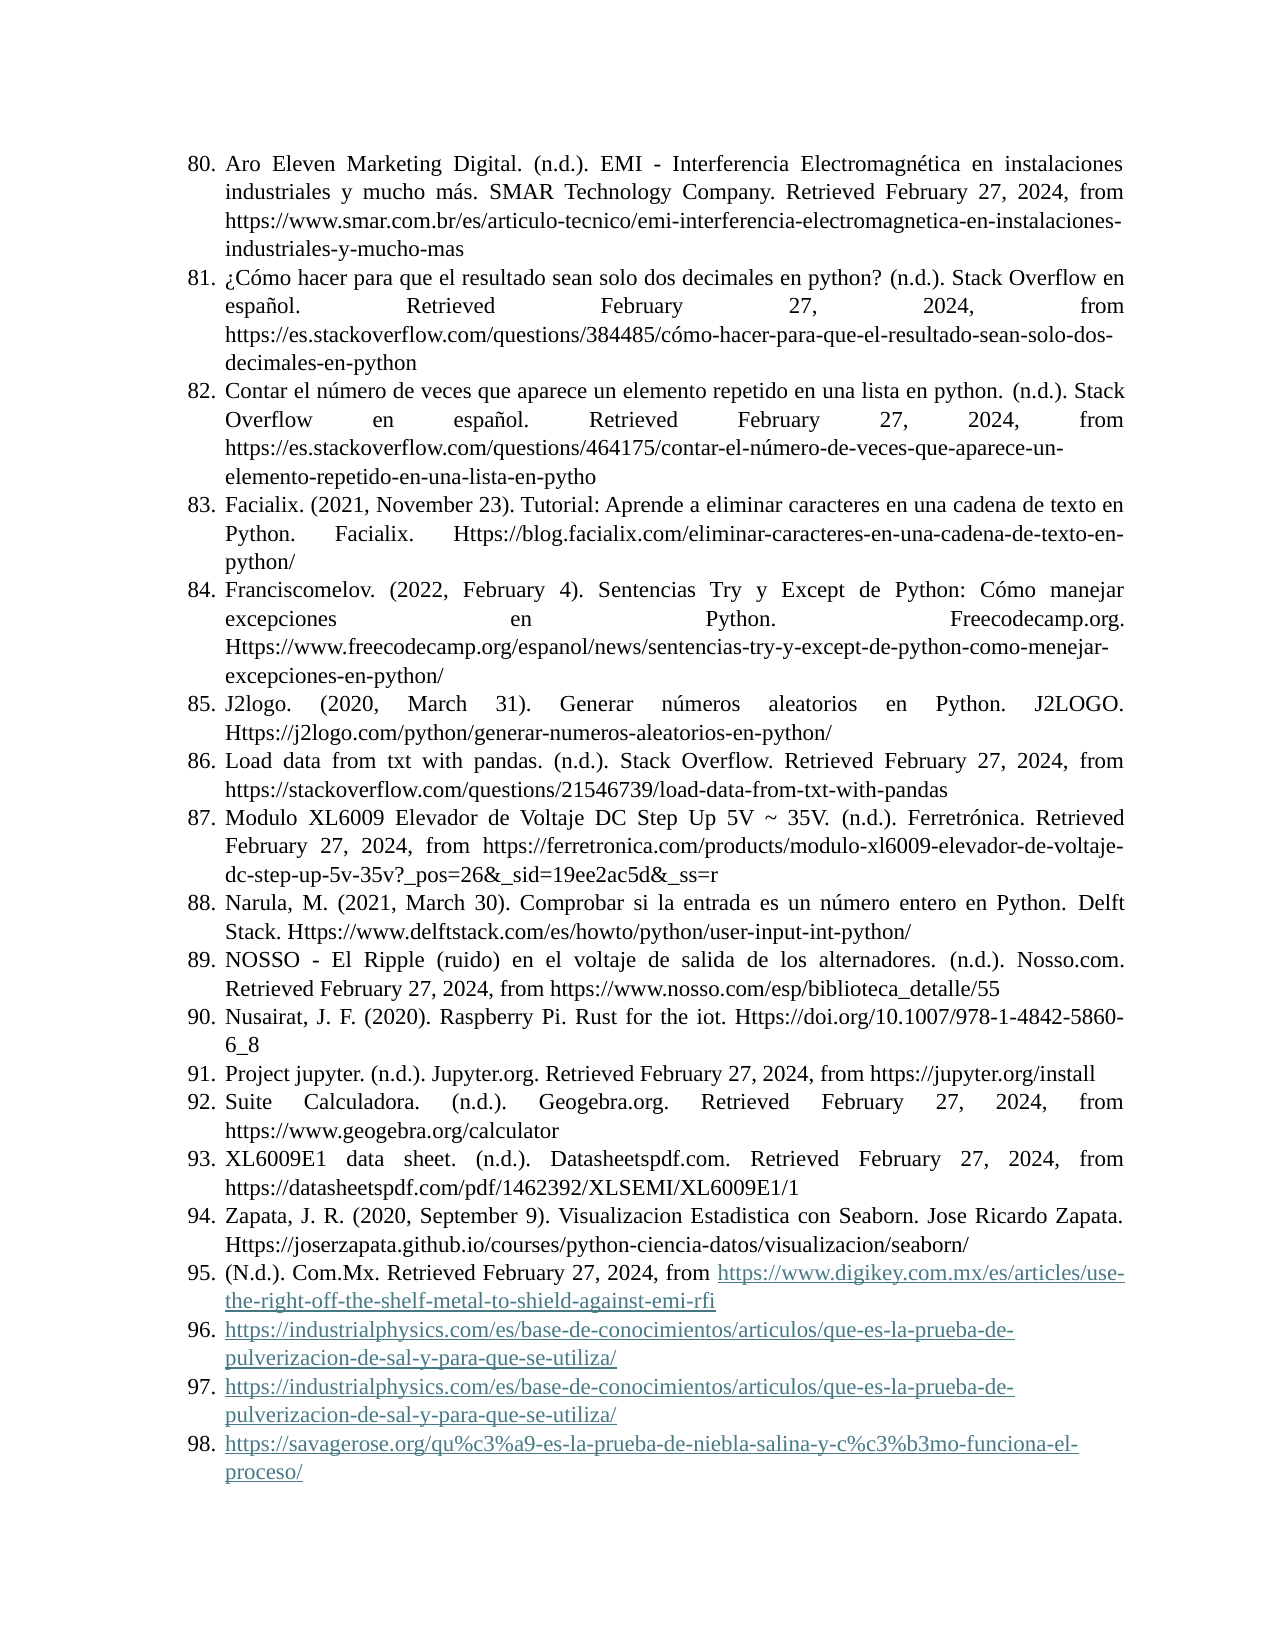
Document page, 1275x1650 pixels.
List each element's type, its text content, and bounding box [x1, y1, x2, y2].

list https://industrialphysics.com/es/base-de-conocimientos/articulos/que-es-la-prueba-de-pulverizacion-de-sal-y-para-que-se-utiliza/ [187, 1373, 1125, 1428]
list Project jupyter. (n.d.). Jupyter.org. Retrieved February 27, 2024, from https://jupyter.org/install [187, 1060, 1125, 1086]
list NOSSO - El Ripple (ruido) en el voltaje de salida de los alternadores. (n.d.). Nosso.com. Retrieved February 27, 2024, from https://www.nosso.com/esp/biblioteca_detalle/55 [187, 946, 1125, 1001]
list XL6009E1 data sheet. (n.d.). Datasheetspdf.com. Retrieved February 27, 2024, from https://datasheetspdf.com/pdf/1462392/XLSEMI/XL6009E1/1 [187, 1145, 1125, 1200]
list Contar el número de veces que aparece un elemento repetido en una lista en python. (n.d.). Stack Overflow en español. Retrieved February 27, 2024, from https://es.stackoverflow.com/questions/464175/contar-el-número-de-veces-que-aparece-un-elemento-repetido-en-una-lista-en-pytho [187, 377, 1125, 489]
list Zapata, J. R. (2020, September 9). Visualizacion Estadistica con Seaborn. Jose Ricardo Zapata. Https://joserzapata.github.io/courses/python-ciencia-datos/visualizacion/seaborn/ [187, 1202, 1125, 1257]
list Modulo XL6009 Elevador de Voltaje DC Step Up 5V ~ 35V. (n.d.). Ferretrónica. Retrieved February 27, 2024, from https://ferretronica.com/products/modulo-xl6009-elevador-de-voltaje-dc-step-up-5v-35v?_pos=26&_sid=19ee2ac5d&_ss=r [187, 804, 1125, 887]
list ¿Cómo hacer para que el resultado sean solo dos decimales en python? (n.d.). Stack Overflow en español. Retrieved February 27, 2024, from https://es.stackoverflow.com/questions/384485/cómo-hacer-para-que-el-resultado-sean-solo-dos-decimales-en-python [187, 264, 1125, 375]
list Suite Calculadora. (n.d.). Geogebra.org. Retrieved February 27, 2024, from https://www.geogebra.org/calculator [187, 1088, 1125, 1143]
list J2logo. (2020, March 31). Generar números aleatorios en Python. J2LOGO. Https://j2logo.com/python/generar-numeros-aleatorios-en-python/ [187, 690, 1125, 745]
list Load data from txt with pandas. (n.d.). Stack Overflow. Retrieved February 27, 2024, from https://stackoverflow.com/questions/21546739/load-data-from-txt-with-pandas [187, 747, 1125, 802]
list Facialix. (2021, November 23). Tutorial: Aprende a eliminar caracteres en una cadena de texto en Python. Facialix. Https://blog.facialix.com/eliminar-caracteres-en-una-cadena-de-texto-en-python/ [187, 491, 1125, 574]
list Narula, M. (2021, March 30). Comprobar si la entrada es un número entero en Python. Delft Stack. Https://www.delftstack.com/es/howto/python/user-input-int-python/ [187, 889, 1125, 944]
list Nusairat, J. F. (2020). Raspberry Pi. Rust for the iot. Https://doi.org/10.1007/978-1-4842-5860-6_8 [187, 1003, 1125, 1058]
list https://industrialphysics.com/es/base-de-conocimientos/articulos/que-es-la-prueba-de-pulverizacion-de-sal-y-para-que-se-utiliza/ [187, 1316, 1125, 1371]
list https://savagerose.org/qu%c3%a9-es-la-prueba-de-niebla-salina-y-c%c3%b3mo-funciona-el-proceso/ [187, 1430, 1125, 1484]
list Aro Eleven Marketing Digital. (n.d.). EMI - Interferencia Electromagnética en instalaciones industriales y mucho más. SMAR Technology Company. Retrieved February 27, 2024, from https://www.smar.com.br/es/articulo-tecnico/emi-interferencia-electromagnetica-en-instalaciones-industriales-y-mucho-mas [187, 150, 1125, 262]
list (N.d.). Com.Mx. Retrieved February 27, 2024, from https://www.digikey.com.mx/es/articles/use-the-right-off-the-shelf-metal-to-shield-against-emi-rfi [187, 1259, 1125, 1314]
list Franciscomelov. (2022, February 4). Sentencias Try y Except de Python: Cómo manejar excepciones en Python. Freecodecamp.org. Https://www.freecodecamp.org/espanol/news/sentencias-try-y-except-de-python-como-menejar-excepciones-en-python/ [187, 577, 1125, 688]
